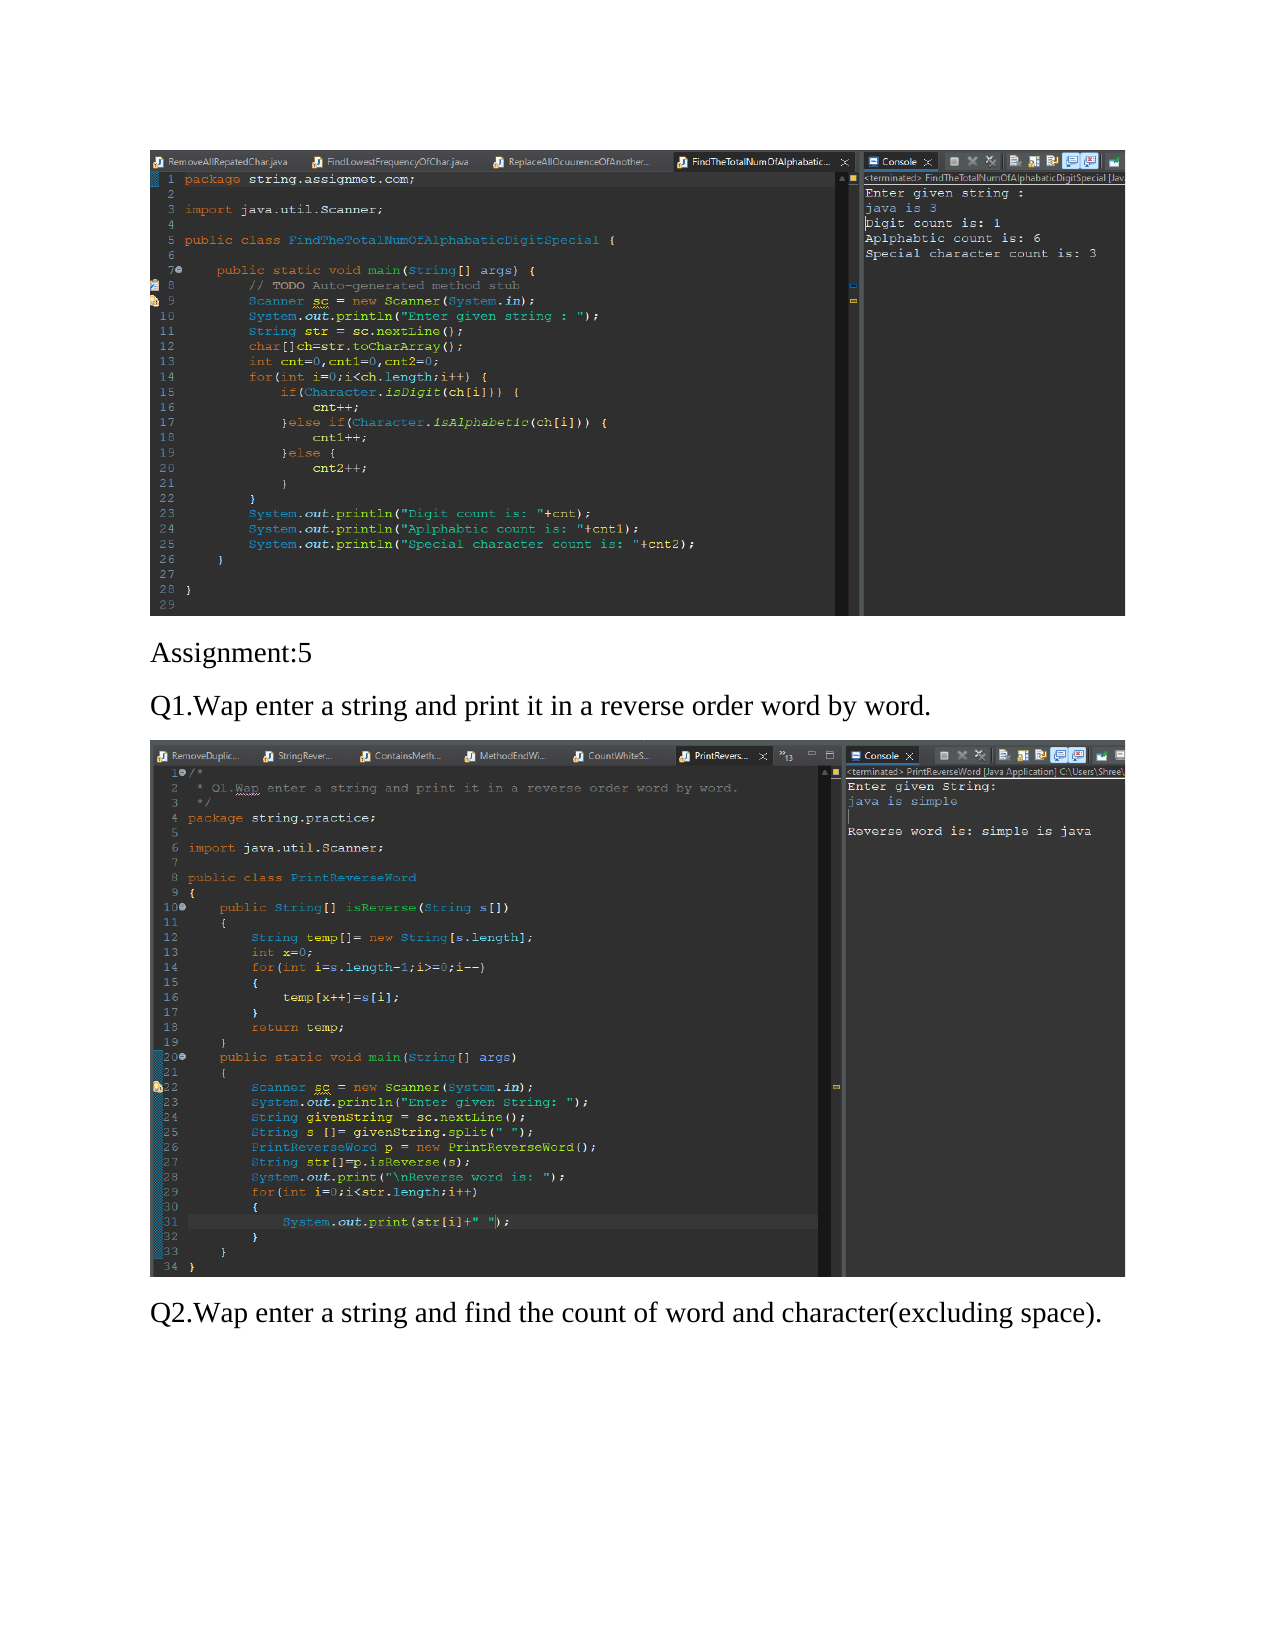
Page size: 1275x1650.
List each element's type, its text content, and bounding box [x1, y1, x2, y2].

text Q1.Wap enter a string and print it in a reverse order word by word. [150, 688, 1125, 721]
text Assignment:5 [150, 635, 1125, 668]
picture [150, 150, 1125, 616]
picture [150, 740, 1125, 1277]
text Q2.Wap enter a string and find the count of word and character(excluding space). [150, 1296, 1125, 1329]
